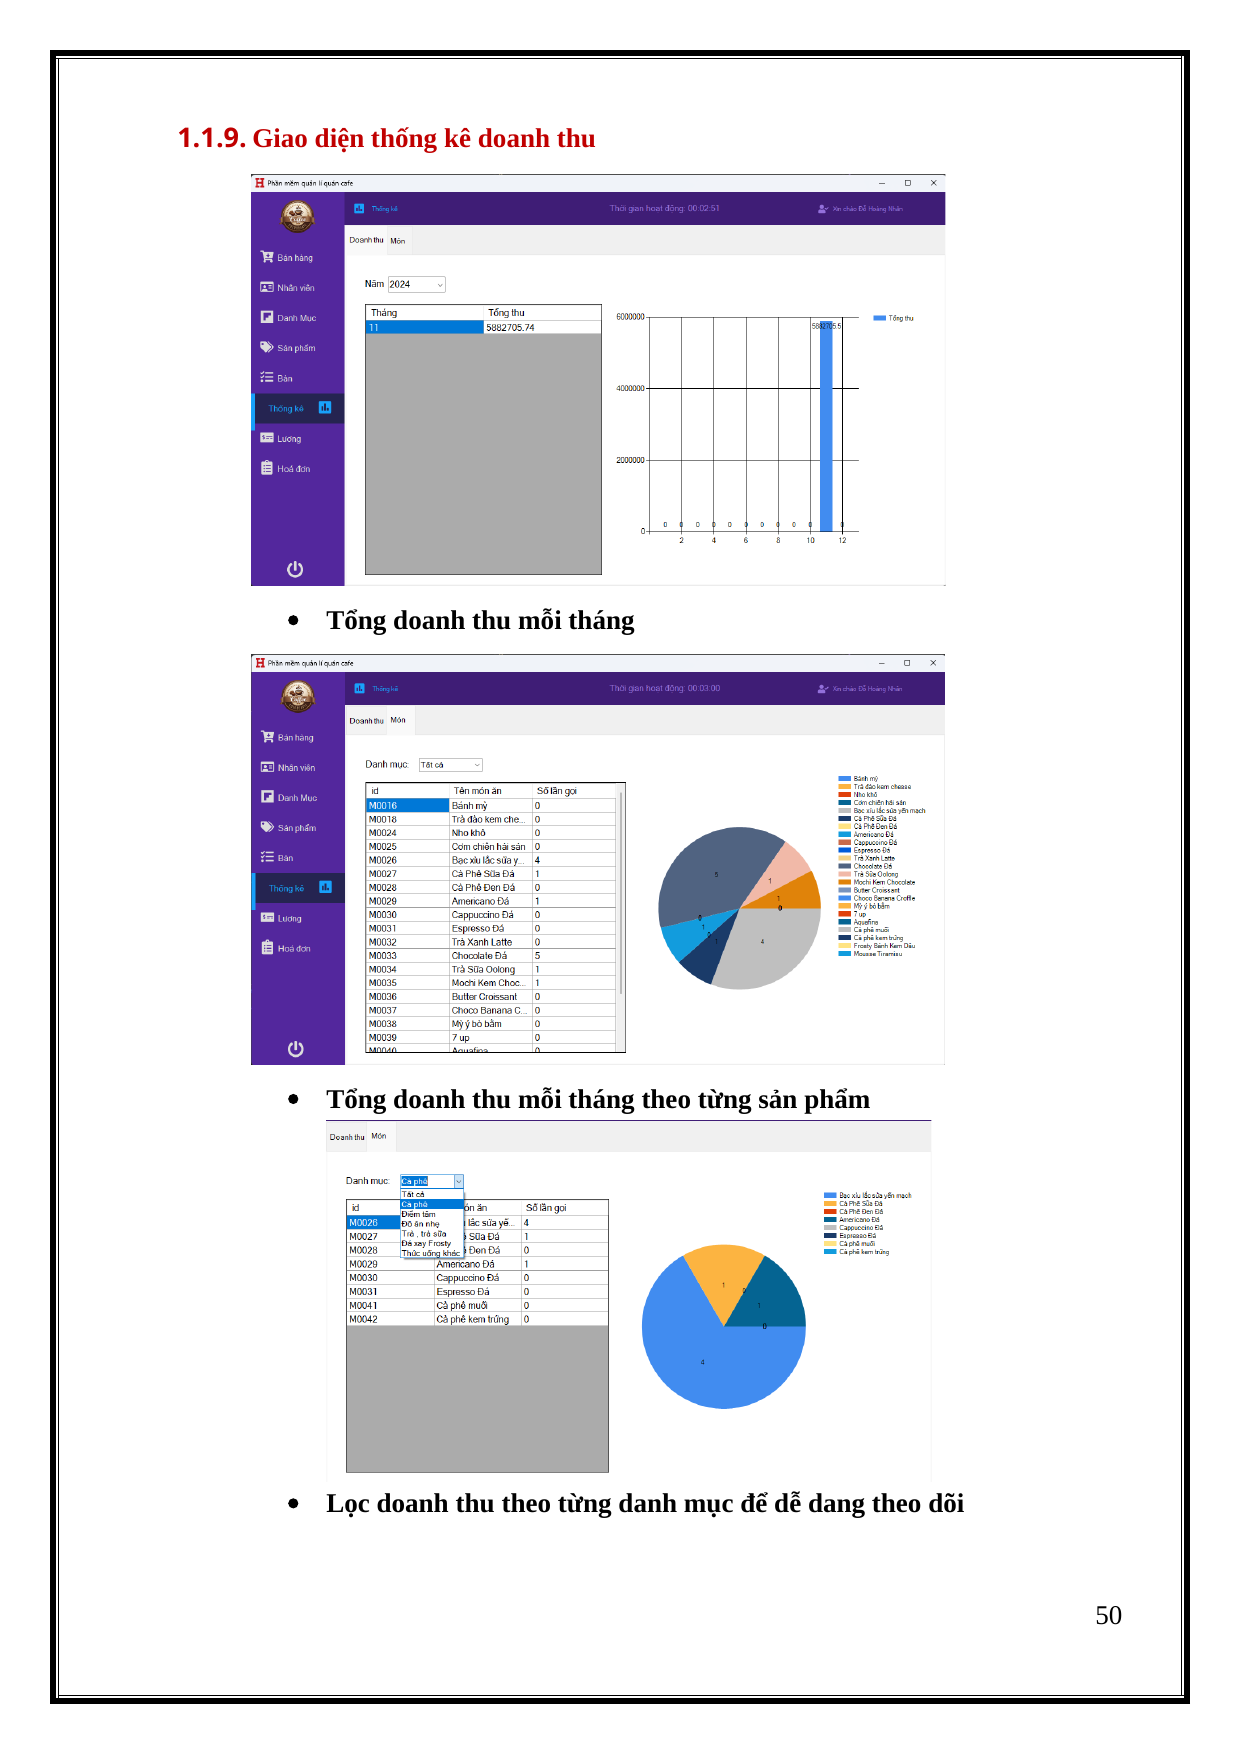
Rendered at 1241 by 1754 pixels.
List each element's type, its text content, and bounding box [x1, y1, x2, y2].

picture [251, 174, 946, 586]
list Tổng doanh thu mỗi tháng [288, 604, 1122, 636]
picture [326, 1120, 932, 1482]
picture [251, 654, 945, 1065]
subtitle Giao diện thống kê doanh thu [177, 118, 1122, 155]
list Lọc doanh thu theo từng danh mục để dễ dang theo dõi [288, 1487, 1122, 1519]
